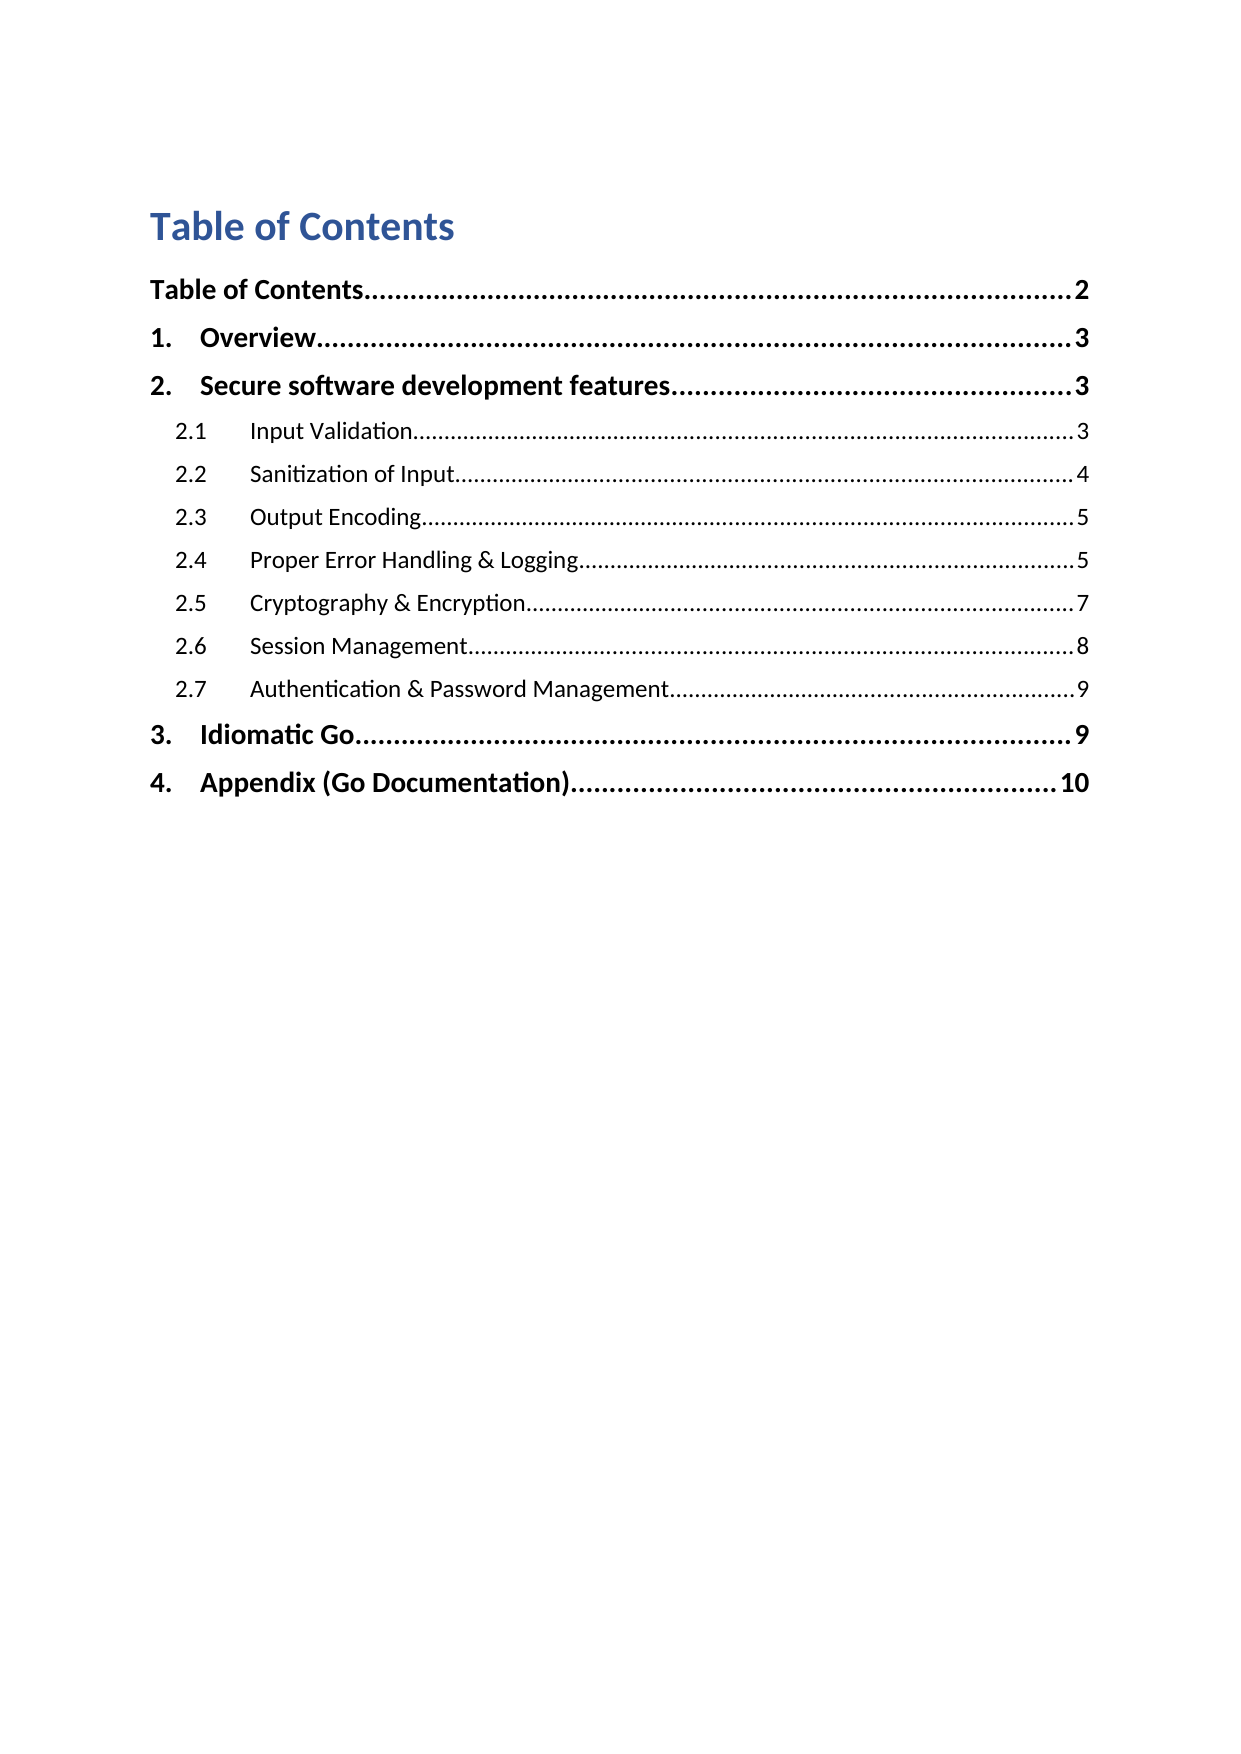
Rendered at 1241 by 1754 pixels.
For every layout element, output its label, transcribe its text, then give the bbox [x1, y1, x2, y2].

text Table of Contents 2 [150, 271, 1090, 307]
text 2.2 Sanitization of Input 4 [175, 458, 1090, 489]
text 2.4 Proper Error Handling & Logging 5 [175, 544, 1090, 575]
text 2.7 Authentication & Password Management 9 [175, 673, 1090, 704]
text 2.6 Session Management 8 [175, 630, 1090, 661]
text 2.1 Input Validation 3 [175, 415, 1090, 446]
text 2.5 Cryptography & Encryption 7 [175, 587, 1090, 618]
text 1. Overview 3 [150, 319, 1090, 355]
text 3. Idiomatic Go 9 [150, 716, 1090, 752]
text 2.3 Output Encoding 5 [175, 501, 1090, 532]
text 2. Secure software development features 3 [150, 367, 1090, 403]
text 4. Appendix (Go Documentation) 10 [150, 764, 1090, 800]
subtitle Table of Contents [150, 200, 1090, 251]
